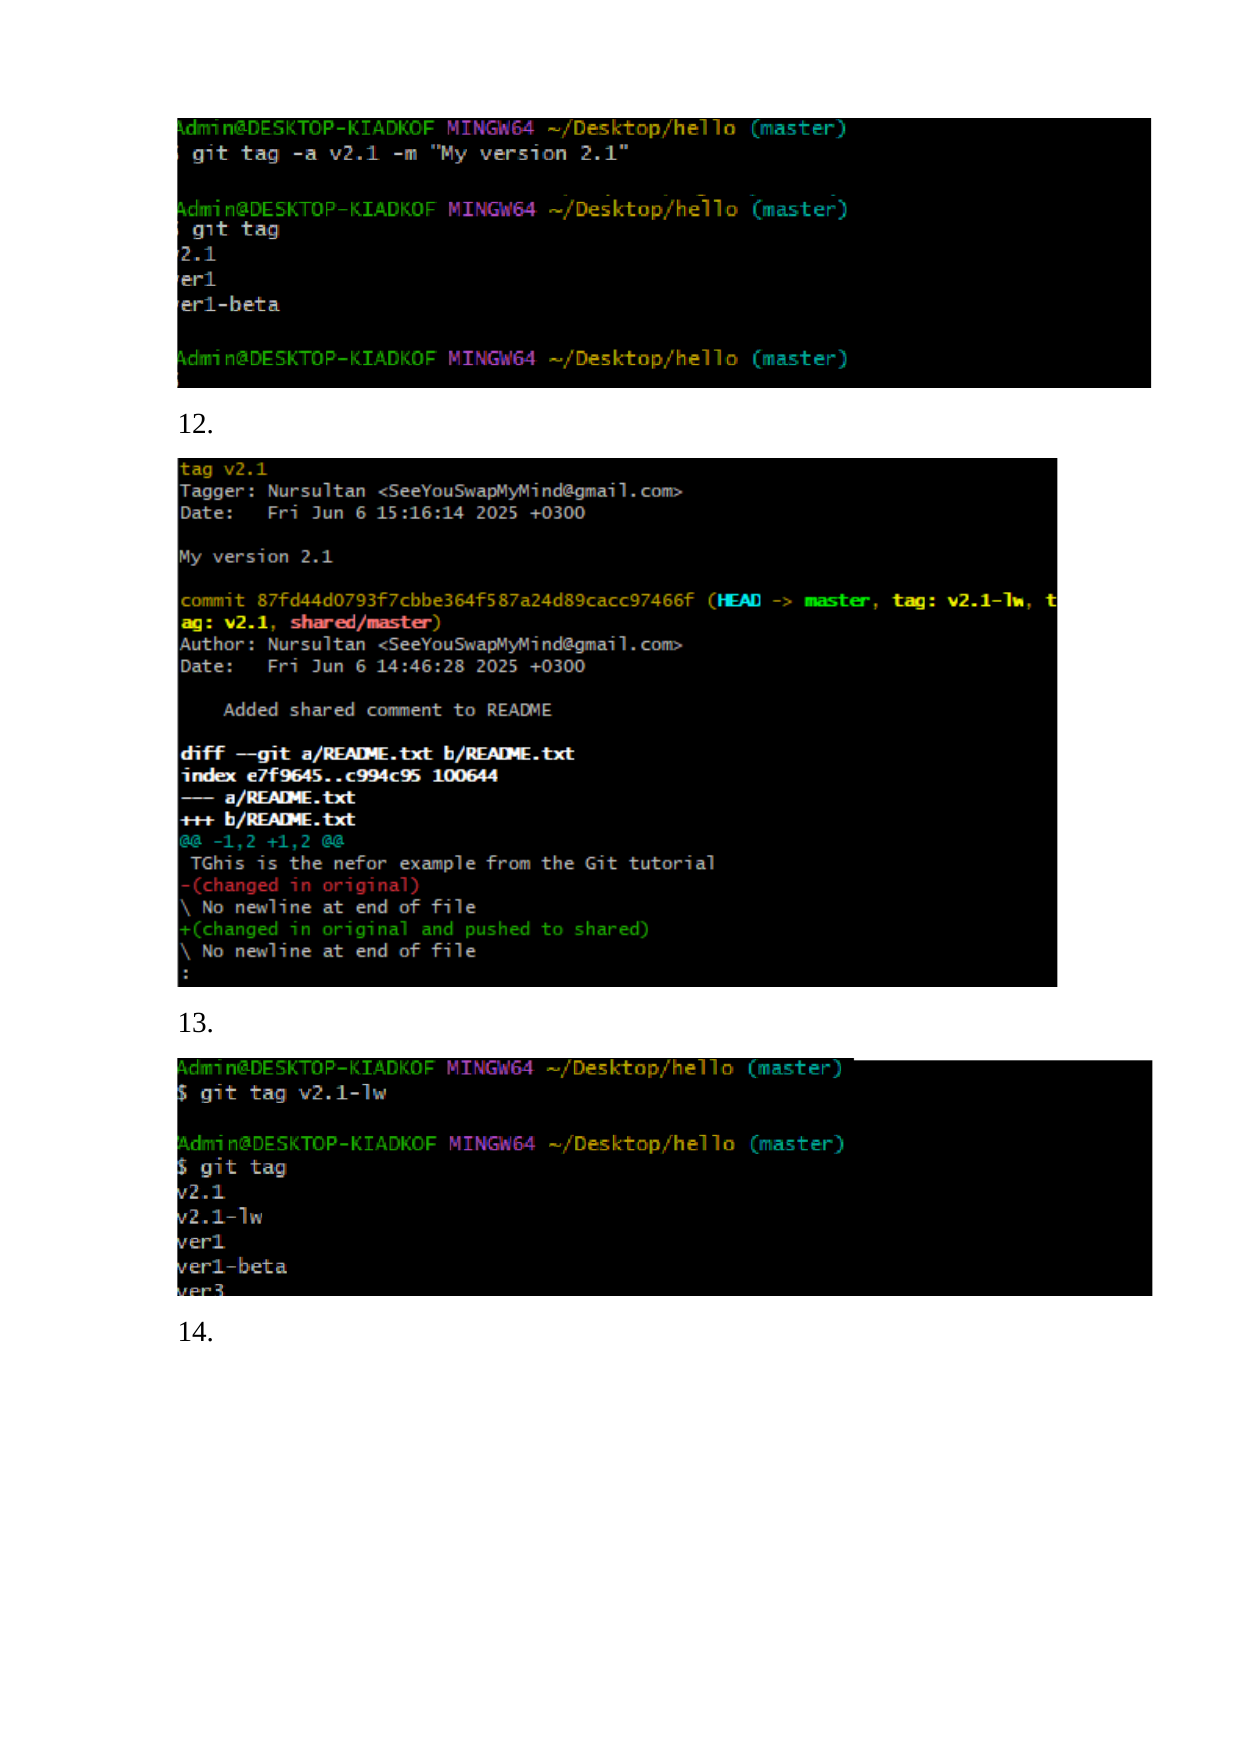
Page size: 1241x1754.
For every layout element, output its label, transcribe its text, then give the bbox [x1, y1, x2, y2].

text 14. [177, 1314, 1152, 1348]
picture [177, 458, 1058, 987]
picture [177, 118, 1152, 388]
picture [177, 1058, 1153, 1296]
text 12. [177, 406, 1152, 439]
text 13. [177, 1006, 1152, 1039]
